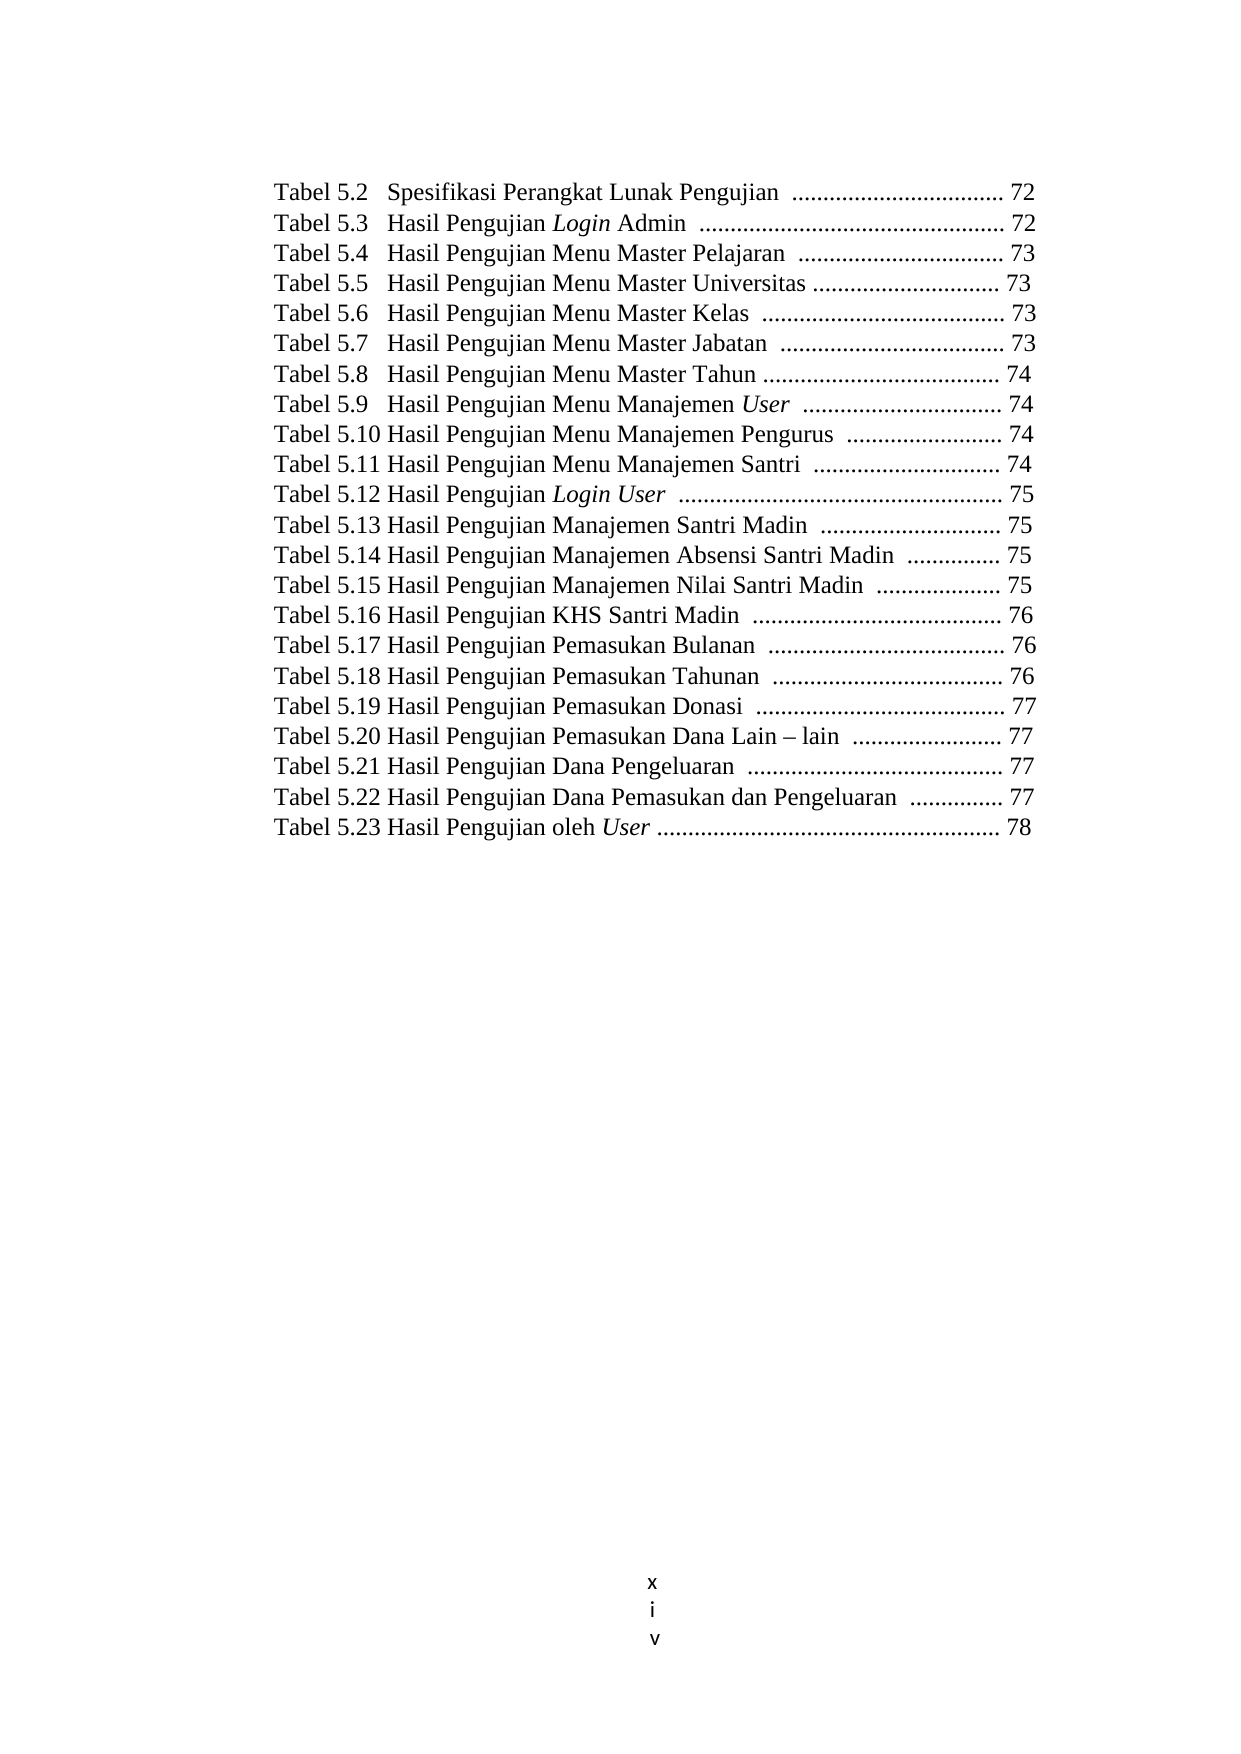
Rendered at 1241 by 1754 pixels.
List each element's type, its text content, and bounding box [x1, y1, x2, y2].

text Tabel 5.5 Hasil Pengujian Menu Master Universitas .............................. 73 [274, 268, 1057, 297]
text Tabel 5.14 Hasil Pengujian Manajemen Absensi Santri Madin ............... 75 [274, 540, 1057, 569]
text Tabel 5.11 Hasil Pengujian Menu Manajemen Santri .............................. 74 [274, 449, 1057, 478]
text Tabel 5.19 Hasil Pengujian Pemasukan Donasi ........................................ 77 [274, 691, 1057, 720]
text Tabel 5.7 Hasil Pengujian Menu Master Jabatan .................................... 73 [274, 328, 1057, 357]
text Tabel 5.22 Hasil Pengujian Dana Pemasukan dan Pengeluaran ............... 77 [274, 782, 1057, 810]
text Tabel 5.23 Hasil Pengujian oleh User ....................................................... 78 [274, 812, 1057, 841]
text Tabel 5.6 Hasil Pengujian Menu Master Kelas ....................................... 73 [274, 298, 1057, 327]
text Tabel 5.2 Spesifikasi Perangkat Lunak Pengujian .................................. 72 [274, 177, 1057, 206]
text Tabel 5.17 Hasil Pengujian Pemasukan Bulanan ...................................... 76 [274, 631, 1057, 659]
text Tabel 5.21 Hasil Pengujian Dana Pengeluaran ......................................... 77 [274, 751, 1057, 780]
text Tabel 5.18 Hasil Pengujian Pemasukan Tahunan ..................................... 76 [274, 661, 1057, 689]
text Tabel 5.20 Hasil Pengujian Pemasukan Dana Lain – lain ........................ 77 [274, 721, 1057, 750]
text Tabel 5.4 Hasil Pengujian Menu Master Pelajaran ................................. 73 [274, 238, 1057, 267]
text Tabel 5.3 Hasil Pengujian Login Admin ................................................. 72 [274, 208, 1057, 236]
text Tabel 5.13 Hasil Pengujian Manajemen Santri Madin ............................. 75 [274, 510, 1057, 538]
text Tabel 5.15 Hasil Pengujian Manajemen Nilai Santri Madin .................... 75 [274, 570, 1057, 599]
text Tabel 5.9 Hasil Pengujian Menu Manajemen User ................................ 74 [274, 389, 1057, 418]
text Tabel 5.16 Hasil Pengujian KHS Santri Madin ........................................ 76 [274, 600, 1057, 629]
text Tabel 5.12 Hasil Pengujian Login User .................................................... 75 [274, 479, 1057, 508]
text Tabel 5.10 Hasil Pengujian Menu Manajemen Pengurus ......................... 74 [274, 419, 1057, 448]
text Tabel 5.8 Hasil Pengujian Menu Master Tahun ...................................... 74 [274, 359, 1057, 387]
